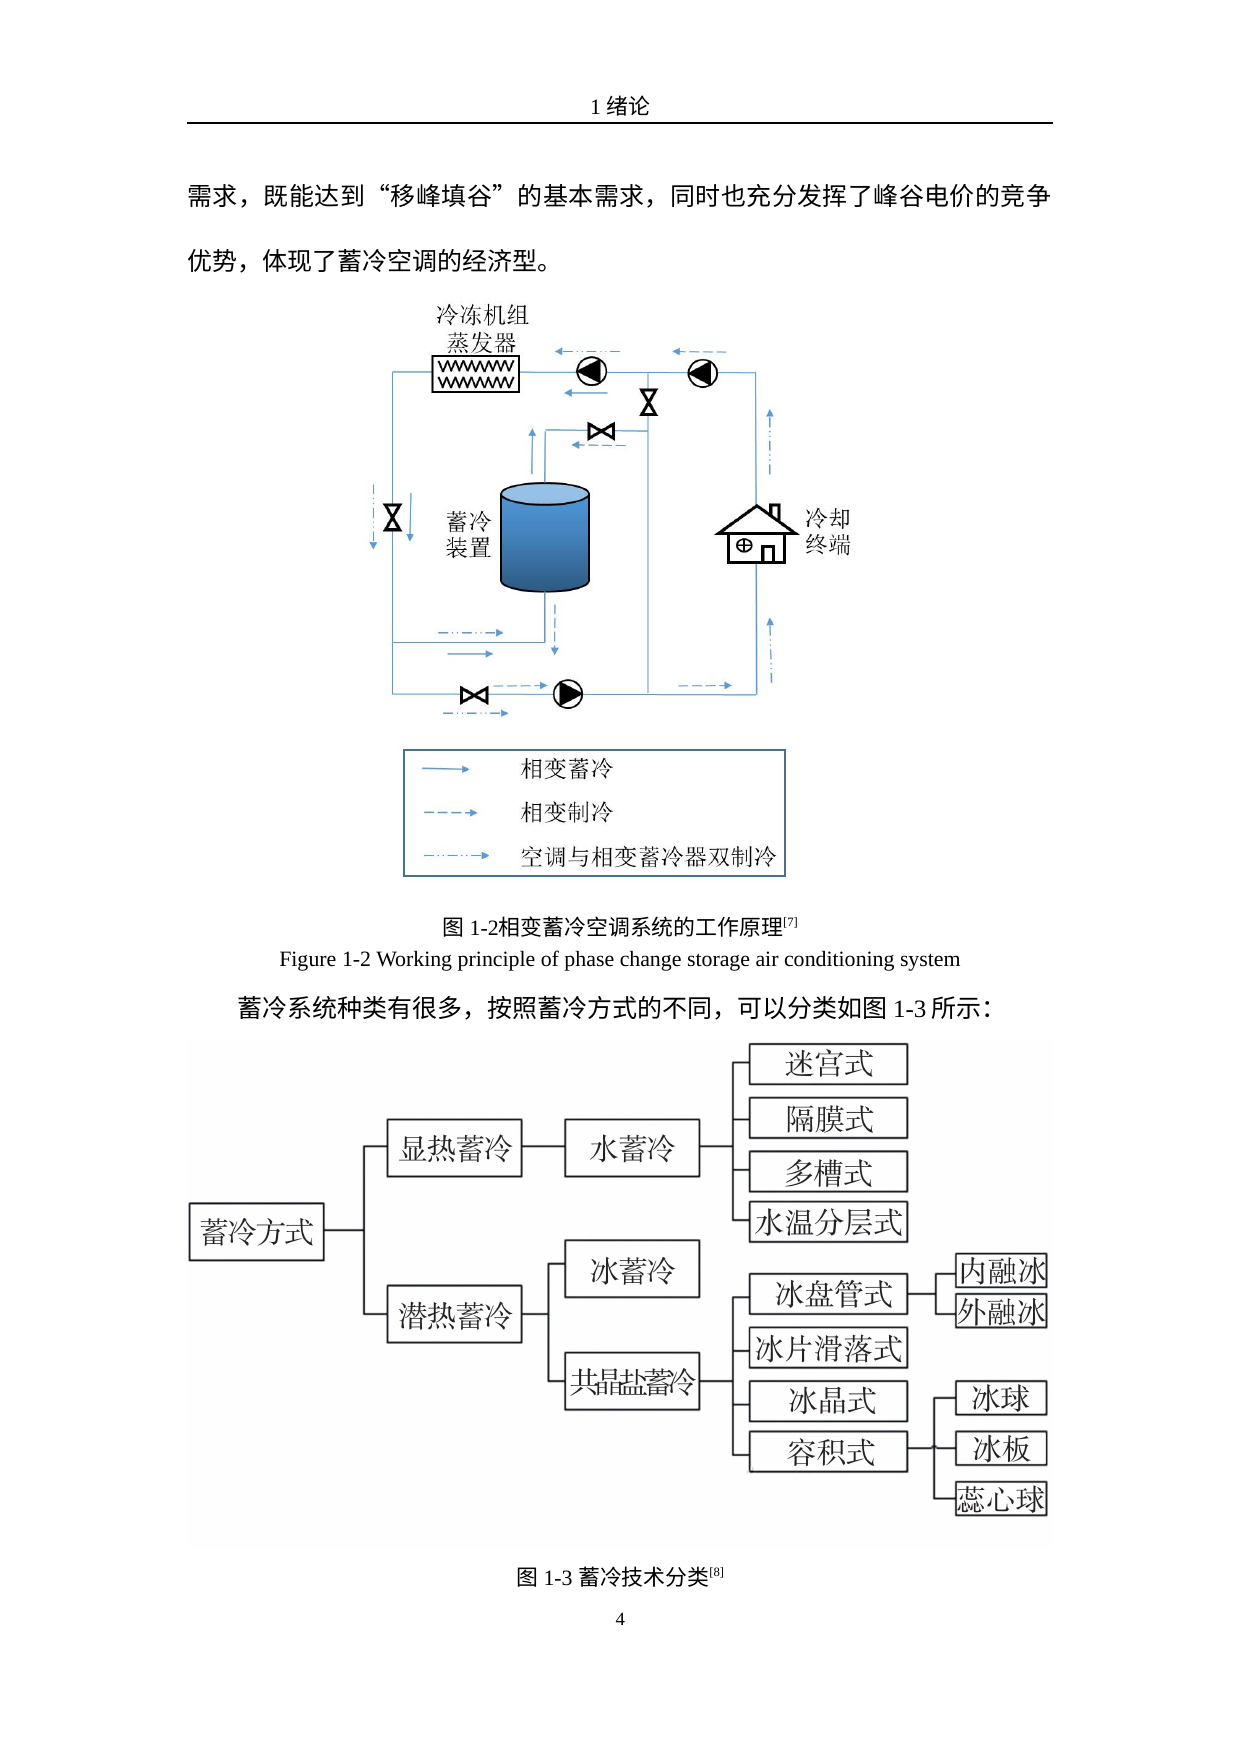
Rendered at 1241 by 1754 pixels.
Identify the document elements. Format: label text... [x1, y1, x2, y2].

text 图 1-2相变蓄冷空调系统的工作原理[7] [187, 909, 1053, 942]
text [187, 162, 1053, 292]
text Figure 1-2 Working principle of phase change storage air conditioning system [187, 942, 1053, 974]
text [187, 1559, 1053, 1592]
picture [365, 292, 875, 883]
text 蓄冷系统种类有很多，按照蓄冷方式的不同，可以分类如图 1-3所示： [187, 974, 1053, 1039]
